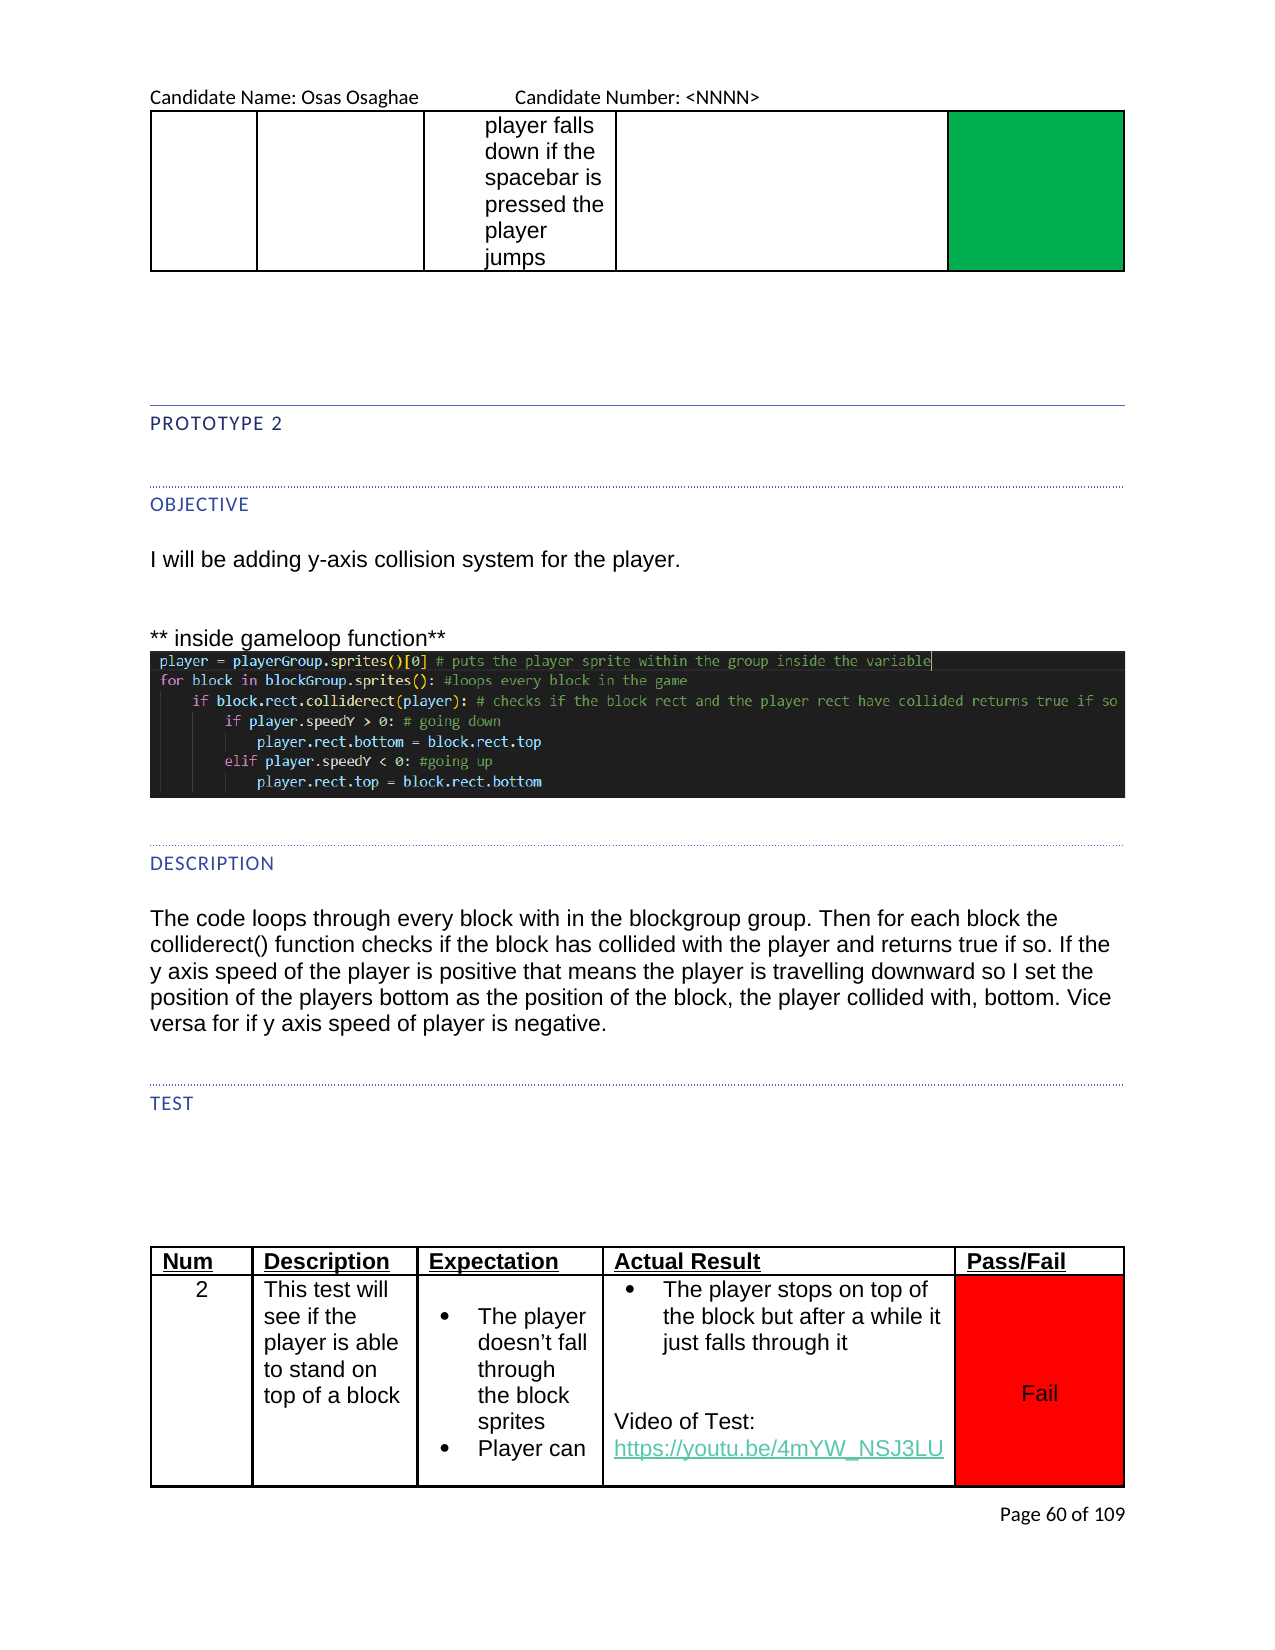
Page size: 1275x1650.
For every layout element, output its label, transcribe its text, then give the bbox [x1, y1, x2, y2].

table_header Num [152, 1248, 251, 1274]
table_cell 1 [152, 112, 256, 270]
text The code loops through every block with in the blockgroup group. Then for each block the colliderect() function checks if the block has collided with the player and returns true if so. If the y axis speed of the player is positive that means the player is travelling downward so I set the position of the players bottom as the position of the block, the player collided with, bottom. Vice versa for if y axis speed of player is negative. [150, 905, 1125, 1037]
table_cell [604, 1276, 954, 1485]
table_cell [254, 1276, 416, 1485]
table_header Expectation [419, 1248, 602, 1274]
table_cell Fail [956, 1276, 1123, 1485]
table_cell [425, 112, 615, 270]
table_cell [419, 1276, 602, 1485]
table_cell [258, 112, 423, 270]
subtitle Description [150, 845, 1125, 876]
table_header Pass/Fail [956, 1248, 1123, 1274]
table_cell Pass [949, 112, 1123, 270]
table_cell 2 [152, 1276, 251, 1485]
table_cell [617, 112, 947, 270]
subtitle Objective [150, 486, 1125, 517]
subtitle Prototype 2 [150, 406, 1125, 436]
subtitle Test [150, 1084, 1125, 1115]
text ** inside gameloop function** [150, 625, 1125, 651]
picture [150, 651, 1125, 798]
table_header Actual Result [604, 1248, 954, 1274]
table_header Description [254, 1248, 416, 1274]
text I will be adding y-axis collision system for the player. [150, 546, 1125, 573]
